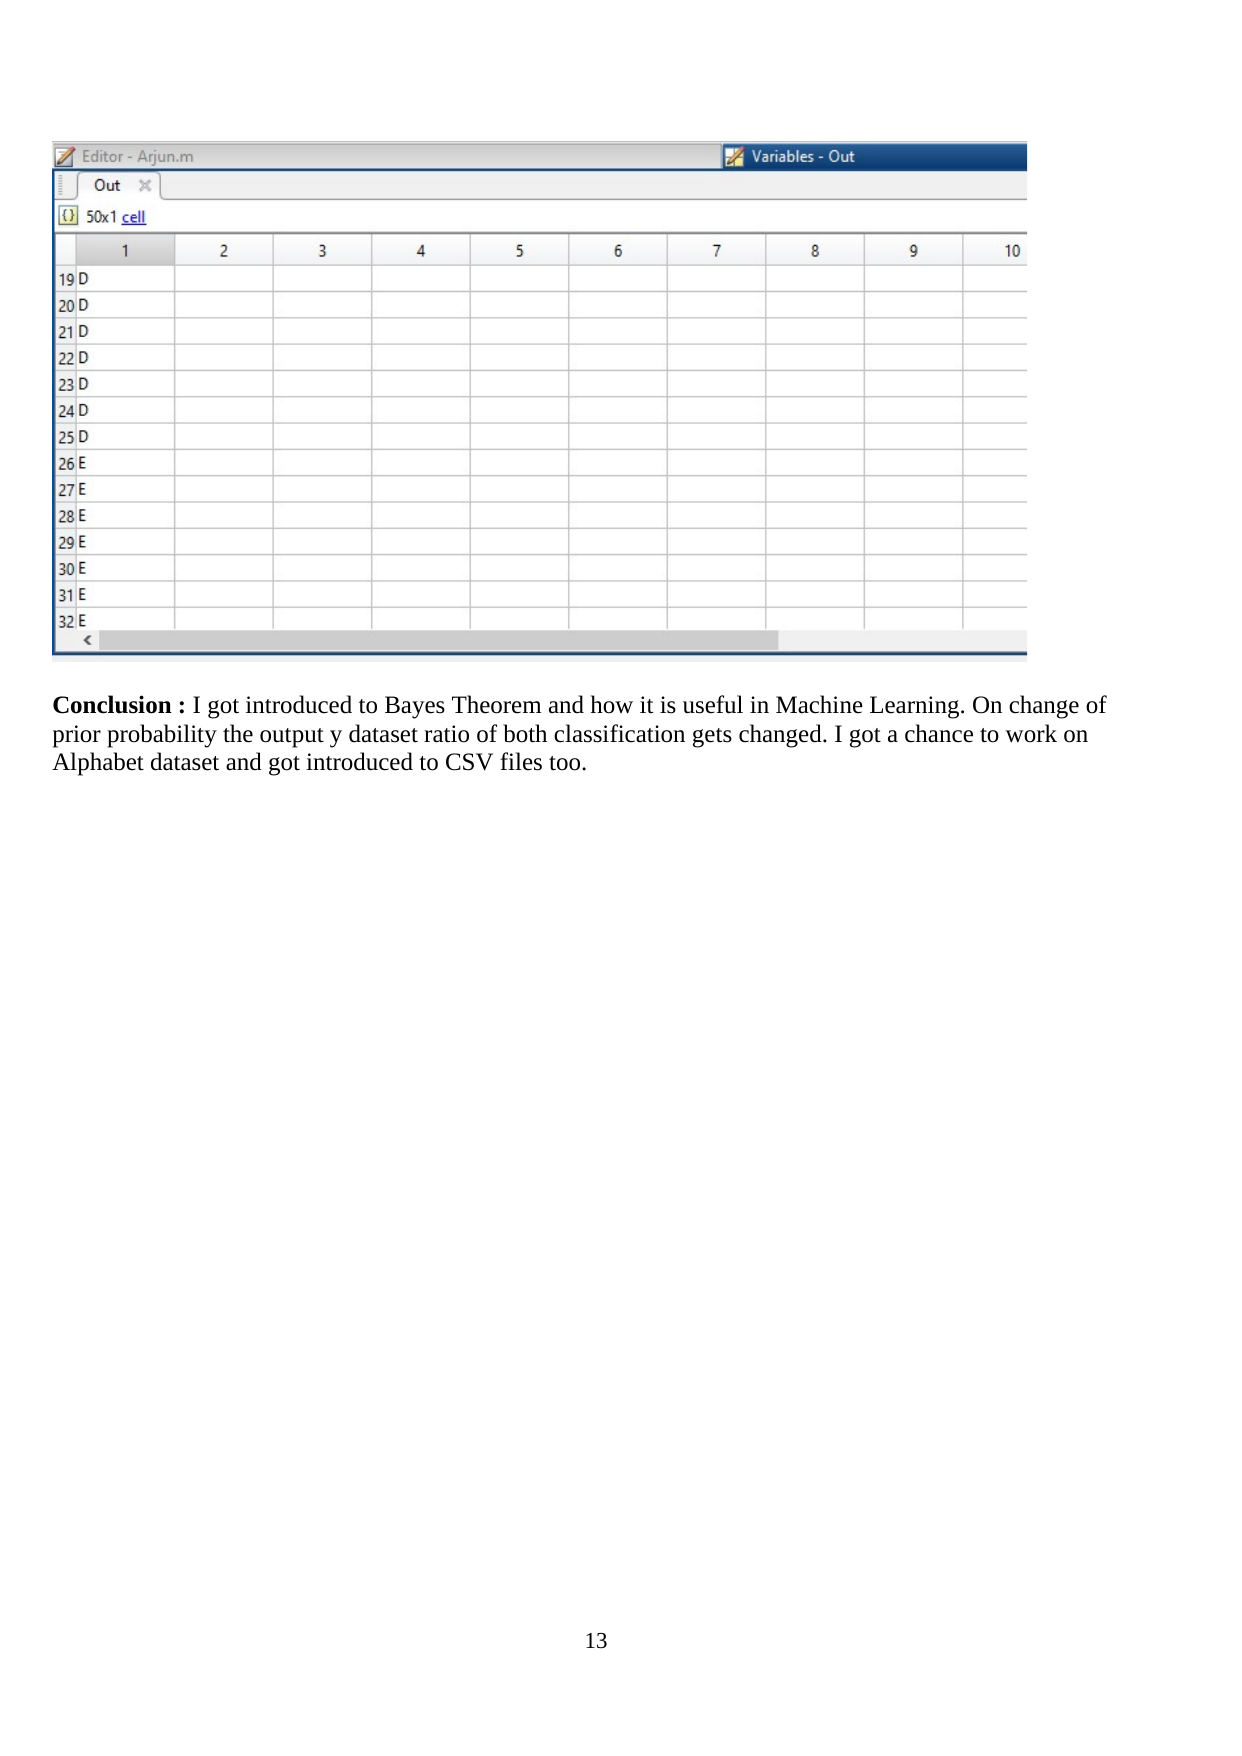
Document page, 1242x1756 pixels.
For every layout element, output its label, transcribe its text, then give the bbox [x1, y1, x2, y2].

picture [52, 141, 1028, 662]
text Conclusion : I got introduced to Bayes Theorem and how it is useful in Machine Learning. On change of prior probability the output y dataset ratio of both classification gets changed. I got a chance to work on Alphabet dataset and got introduced to CSV files too. [52, 690, 1139, 776]
